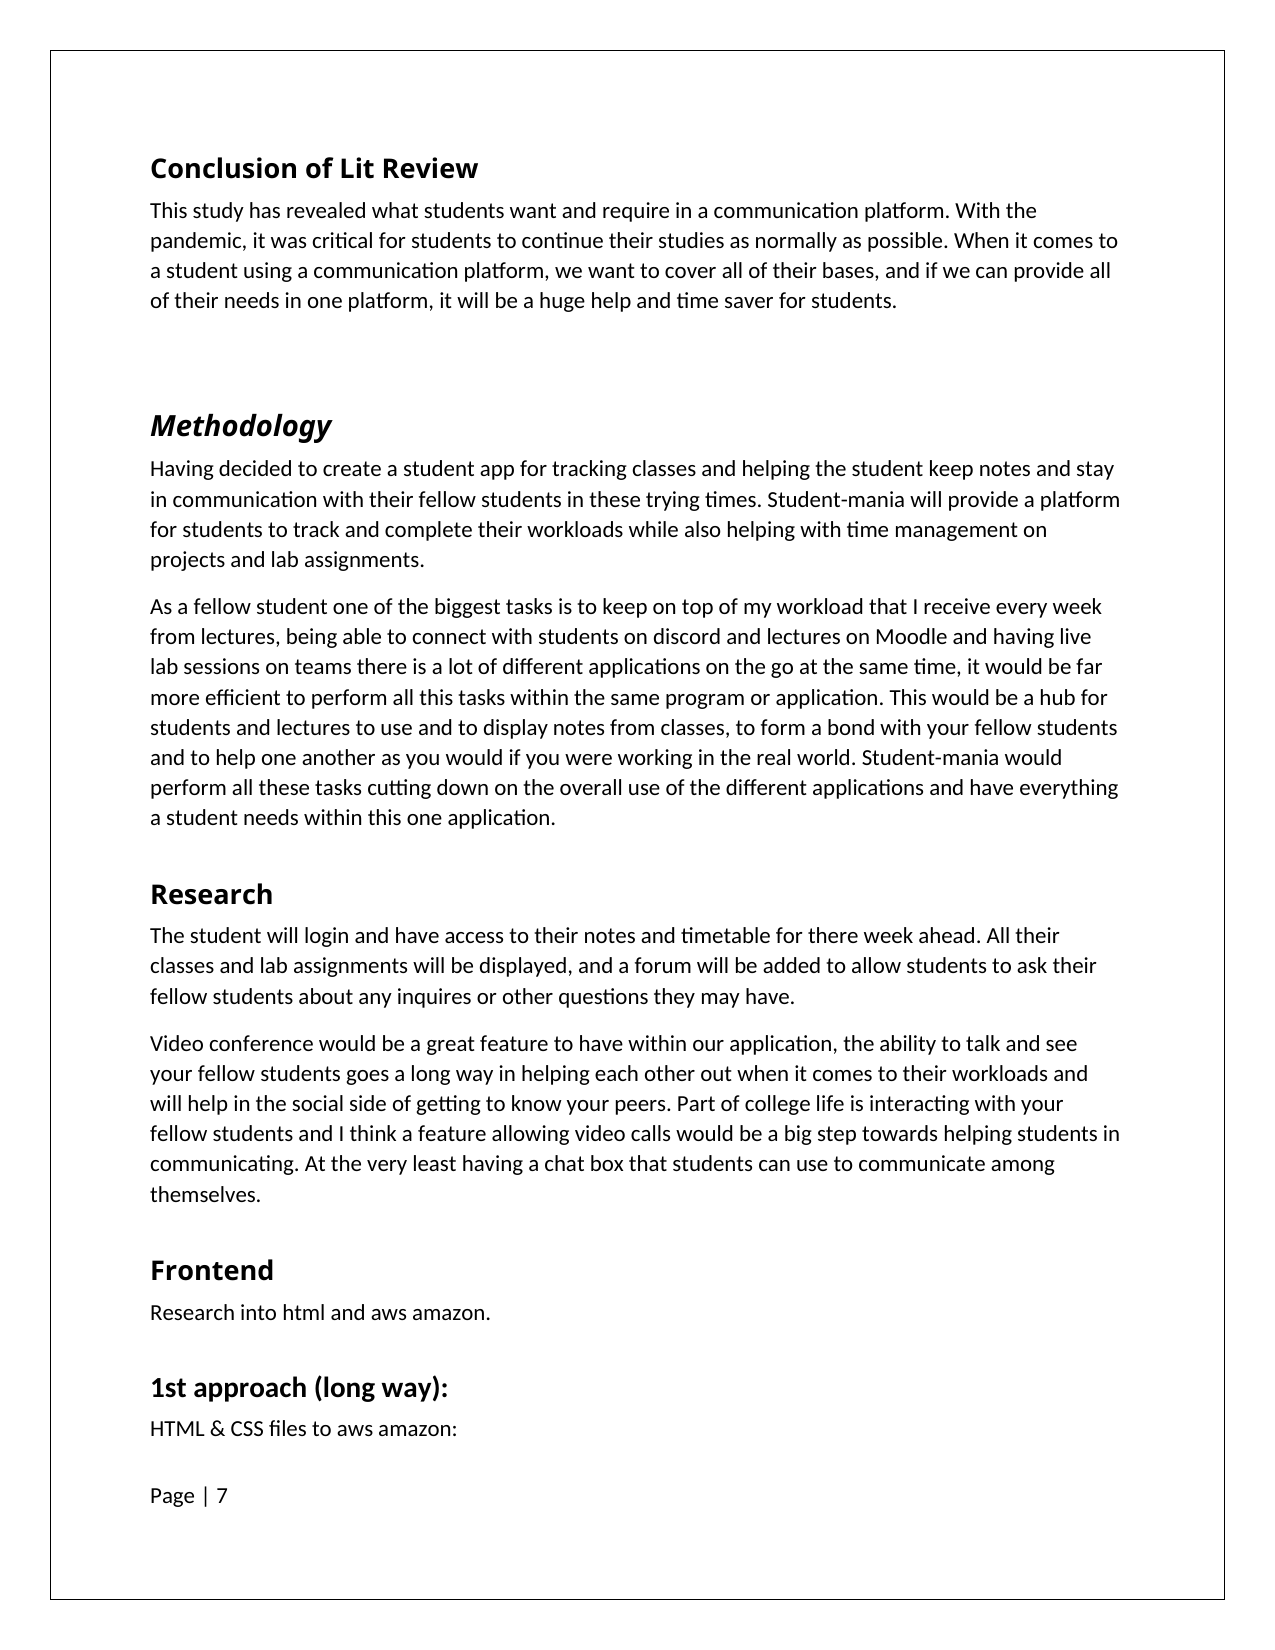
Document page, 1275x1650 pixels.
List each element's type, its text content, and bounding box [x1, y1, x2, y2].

text The student will login and have access to their notes and timetable for there week ahead. All their classes and lab assignments will be displayed, and a forum will be added to allow students to ask their fellow students about any inquires or other questions they may have. [150, 921, 1125, 1010]
text Having decided to create a student app for tracking classes and helping the student keep notes and stay in communication with their fellow students in these trying times. Student-mania will provide a platform for students to track and complete their workloads while also helping with time management on projects and lab assignments. [150, 454, 1125, 573]
subtitle Research [150, 875, 1125, 912]
text As a fellow student one of the biggest tasks is to keep on top of my workload that I receive every week from lectures, being able to connect with students on discord and lectures on Moodle and having live lab sessions on teams there is a lot of different applications on the go at the same time, it would be far more efficient to perform all this tasks within the same program or application. This would be a hub for students and lectures to use and to display notes from classes, to form a bond with your fellow students and to help one another as you would if you were working in the real world. Student-mania would perform all these tasks cutting down on the overall use of the different applications and have everything a student needs within this one application. [150, 592, 1125, 831]
subtitle Conclusion of Lit Review [150, 150, 1125, 187]
text HTML & CSS files to aws amazon: [150, 1414, 1125, 1442]
text This study has revealed what students want and require in a communication platform. With the pandemic, it was critical for students to continue their studies as normally as possible. When it comes to a student using a communication platform, we want to cover all of their bases, and if we can provide all of their needs in one platform, it will be a huge help and time saver for students. [150, 196, 1125, 315]
subtitle Methodology [150, 405, 1125, 445]
subtitle Frontend [150, 1252, 1125, 1288]
subtitle 1st approach (long way): [150, 1369, 1125, 1405]
text Research into html and aws amazon. [150, 1298, 1125, 1326]
text Video conference would be a great feature to have within our application, the ability to talk and see your fellow students goes a long way in helping each other out when it comes to their workloads and will help in the social side of getting to know your peers. Part of college life is interacting with your fellow students and I think a feature allowing video calls would be a big step towards helping students in communicating. At the very least having a chat box that students can use to communicate among themselves. [150, 1029, 1125, 1208]
